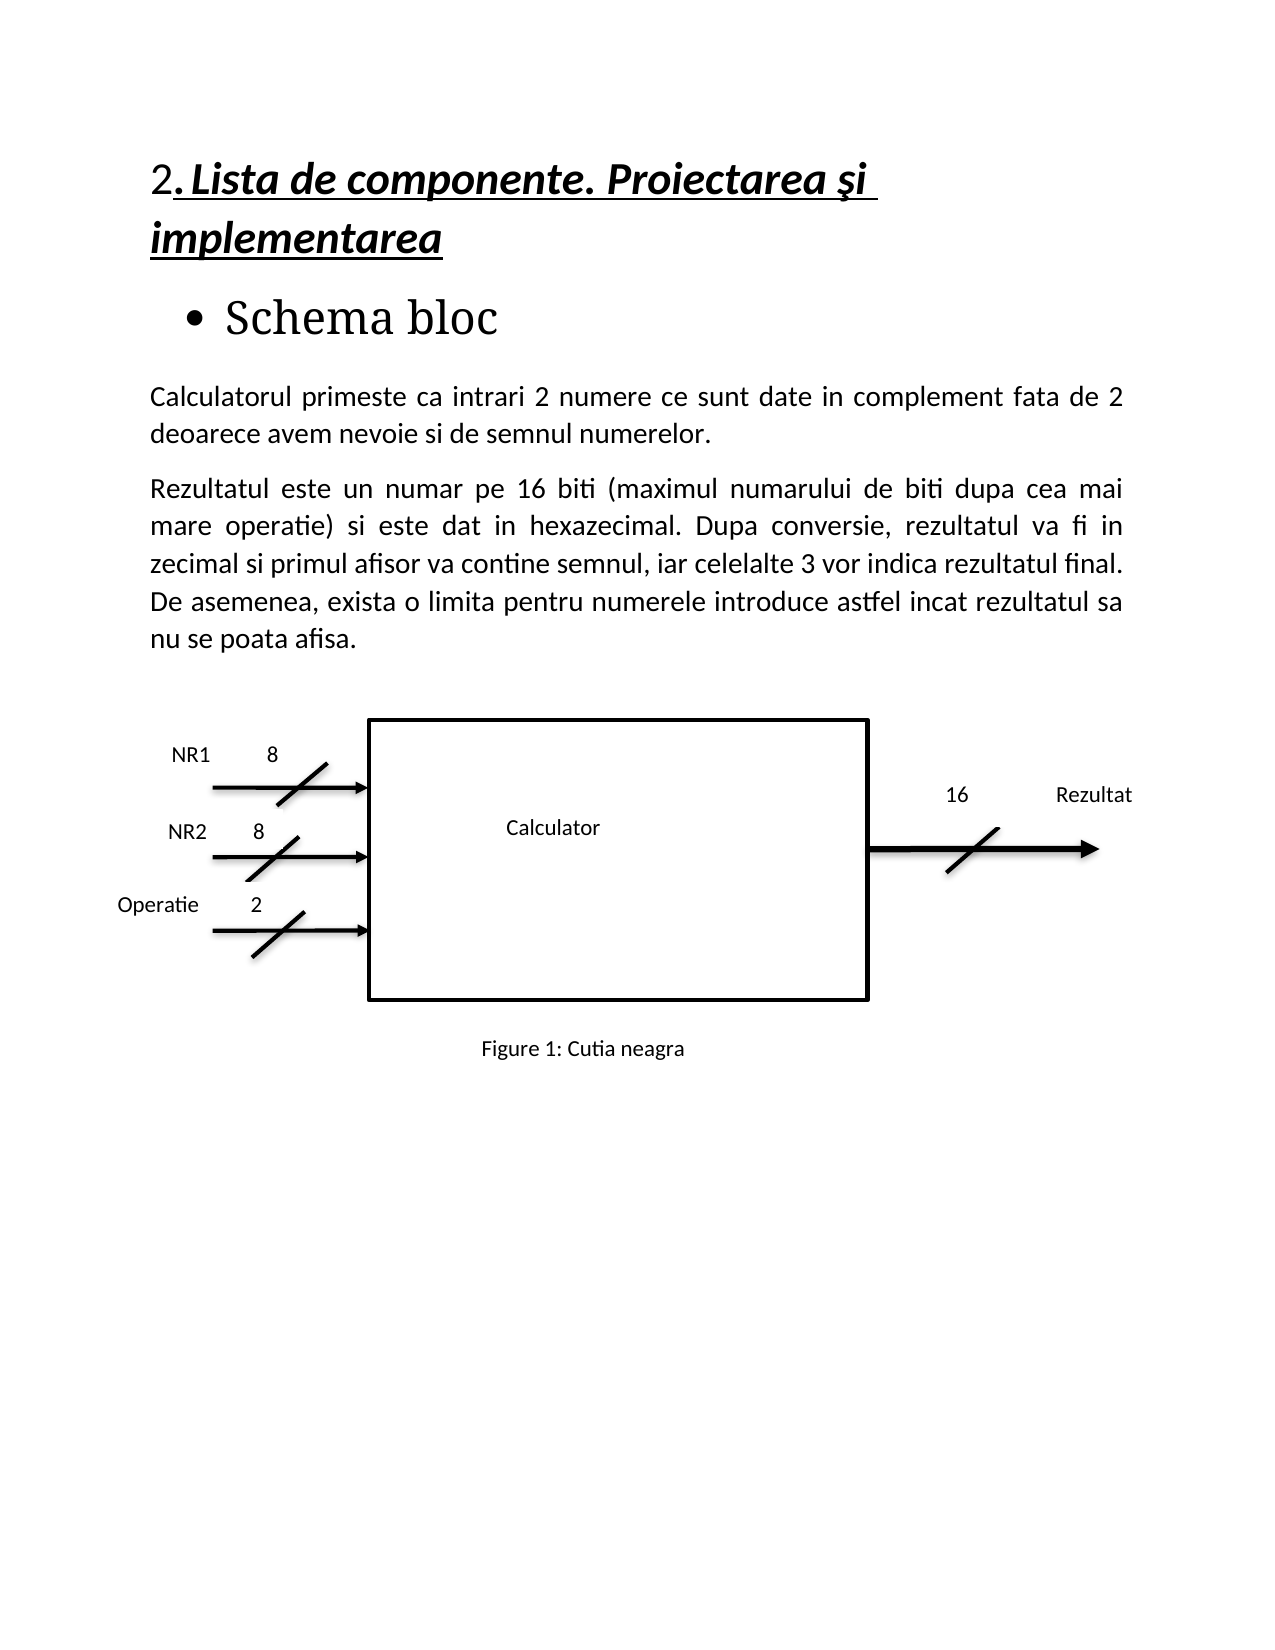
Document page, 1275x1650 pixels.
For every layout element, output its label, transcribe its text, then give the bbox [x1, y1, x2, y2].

text Calculatorul primeste ca intrari 2 numere ce sunt date in complement fata de 2 deoarece avem nevoie si de semnul numerelor. [150, 378, 1125, 451]
list Schema bloc [187, 285, 1125, 348]
text Rezultatul este un numar pe 16 biti (maximul numarului de biti dupa cea mai mare operatie) si este dat in hexazecimal. Dupa conversie, rezultatul va fi in zecimal si primul afisor va contine semnul, iar celelalte 3 vor indica rezultatul final. De asemenea, exista o limita pentru numerele introduce astfel incat rezultatul sa nu se poata afisa. [150, 470, 1125, 656]
text 2. Lista de componente. Proiectarea şi implementarea [150, 150, 1125, 265]
